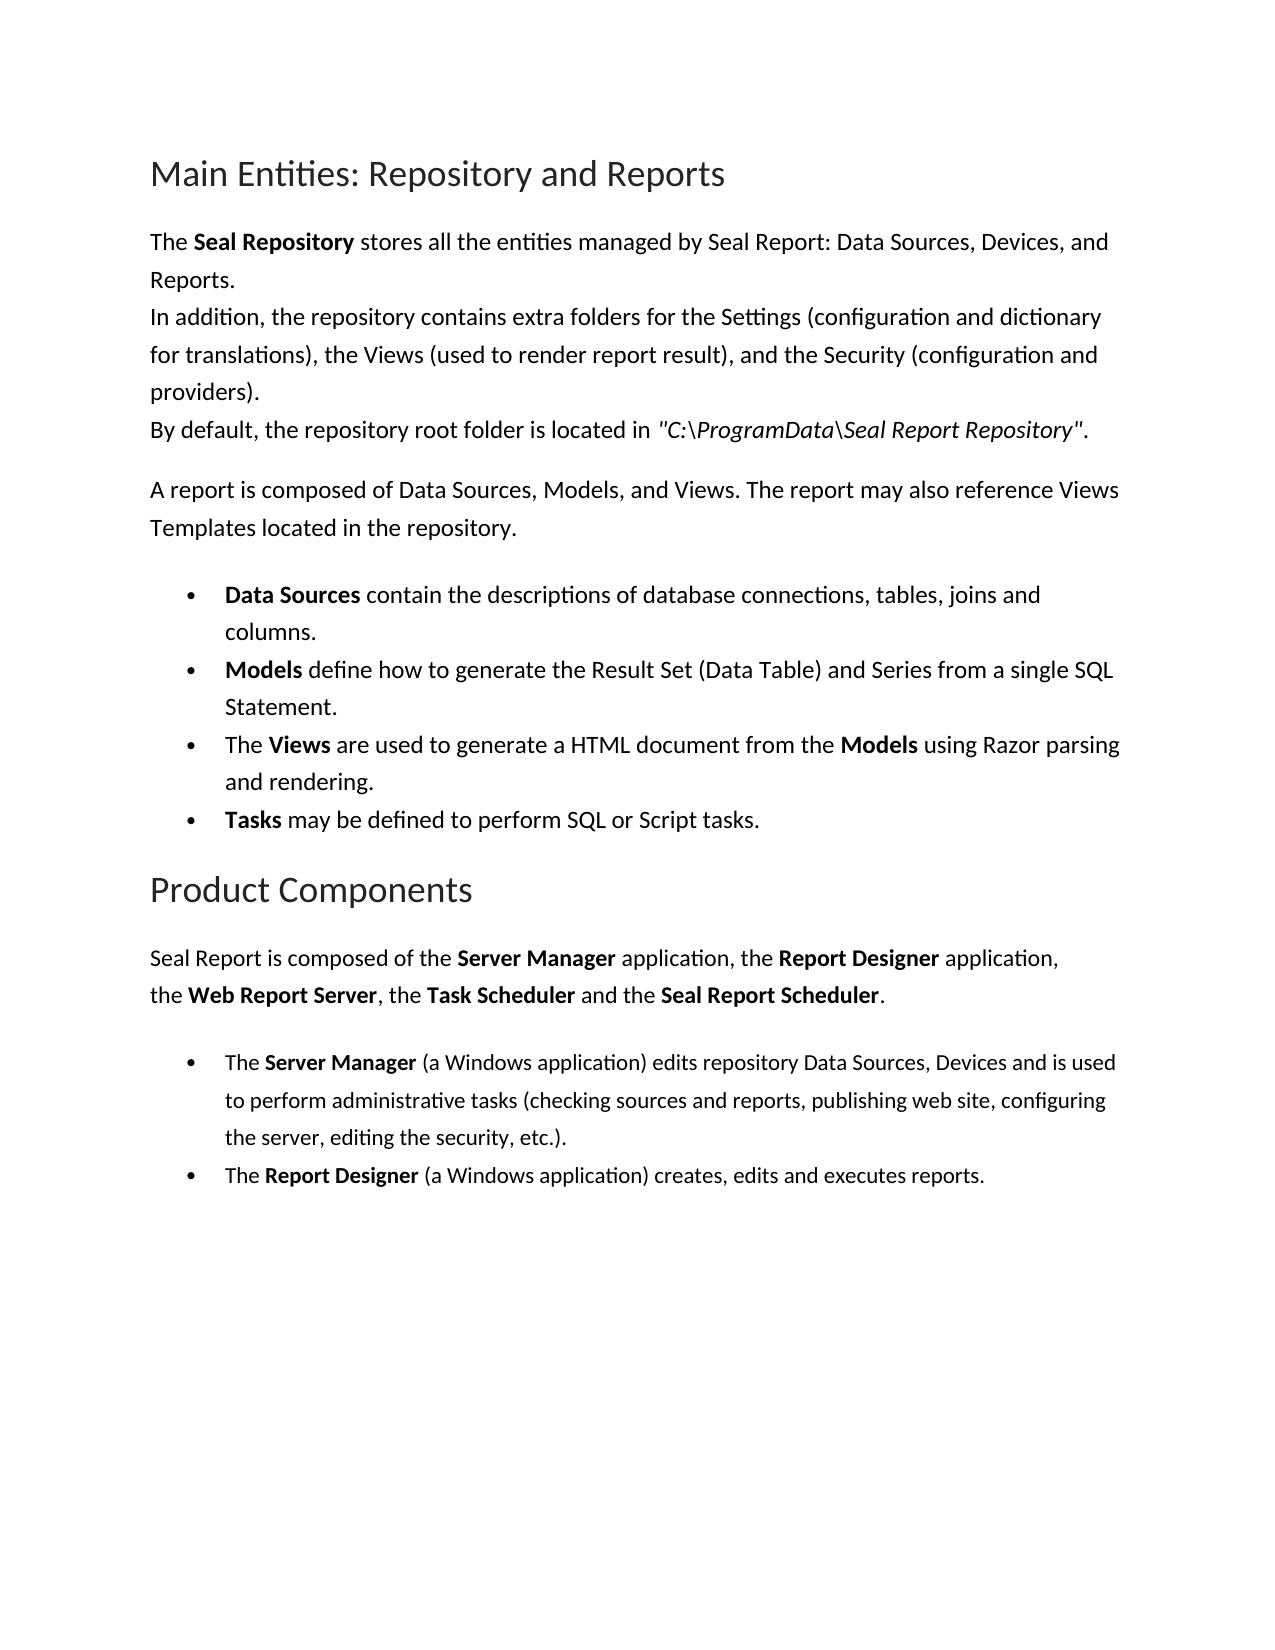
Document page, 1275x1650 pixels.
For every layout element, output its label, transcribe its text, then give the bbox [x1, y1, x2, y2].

list Tasks may be defined to perform SQL or Script tasks. [187, 797, 1125, 834]
subtitle Product Components [150, 866, 1125, 911]
list The Report Designer (a Windows application) creates, edits and executes reports. [187, 1152, 1125, 1189]
list The Views are used to generate a HTML document from the Models using Razor parsing and rendering. [187, 722, 1125, 797]
list Data Sources contain the descriptions of database connections, tables, joins and columns. [187, 572, 1125, 647]
text The Seal Repository stores all the entities managed by Seal Report: Data Sources, Devices, and Reports. In addition, the repository contains extra folders for the Settings (configuration and dictionary for translations), the Views (used to render report result), and the Security (configuration and providers). By default, the repository root folder is located in "C:\ProgramData\Seal Report Repository". [150, 219, 1125, 444]
list The Server Manager (a Windows application) edits repository Data Sources, Devices and is used to perform administrative tasks (checking sources and reports, publishing web site, configuring the server, editing the security, etc.). [187, 1039, 1125, 1152]
subtitle Main Entities: Repository and Reports [150, 150, 1125, 196]
text A report is composed of Data Sources, Models, and Views. The report may also reference Views Templates located in the repository. [150, 468, 1125, 543]
text Seal Report is composed of the Server Manager application, the Report Designer application, the Web Report Server, the Task Scheduler and the Seal Report Scheduler. [150, 935, 1125, 1010]
list Models define how to generate the Result Set (Data Table) and Series from a single SQL Statement. [187, 647, 1125, 722]
